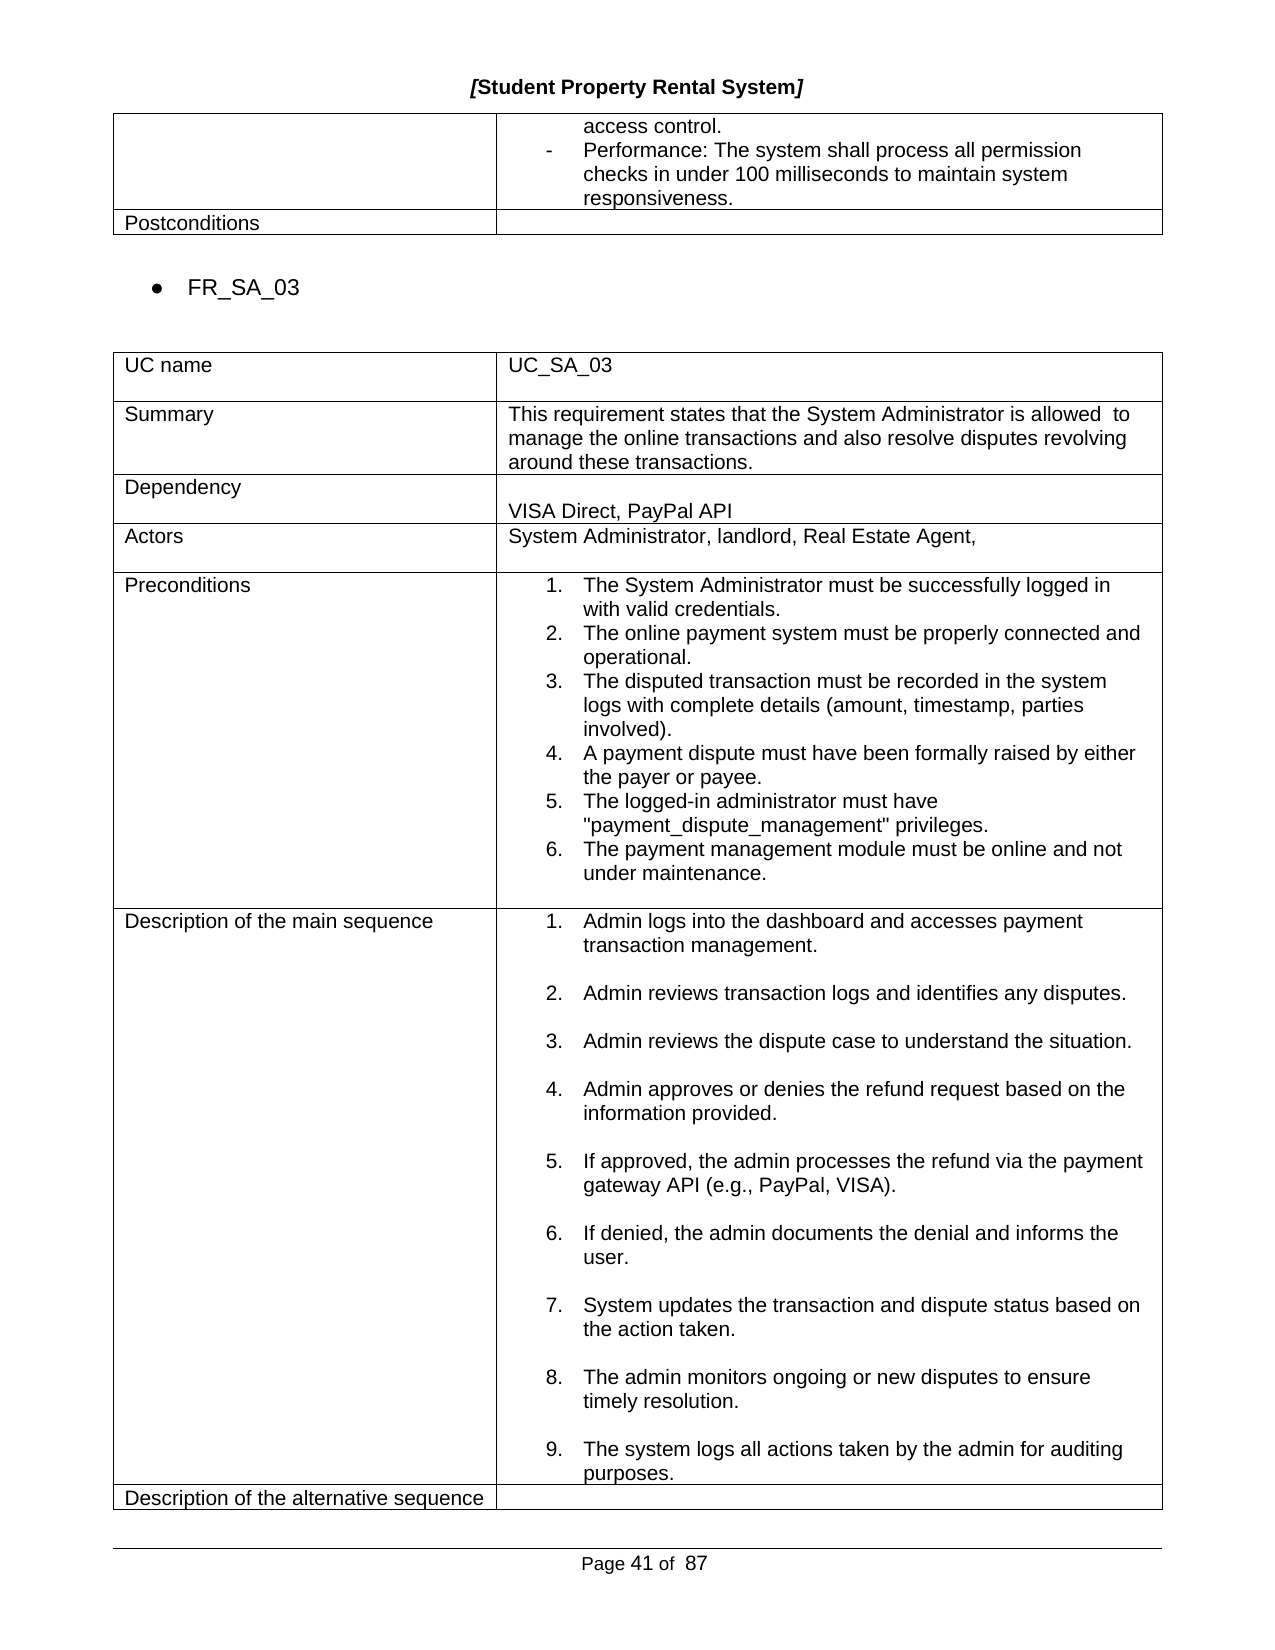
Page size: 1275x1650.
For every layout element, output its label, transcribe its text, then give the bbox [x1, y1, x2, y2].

list FR_SA_03 [150, 274, 1162, 301]
